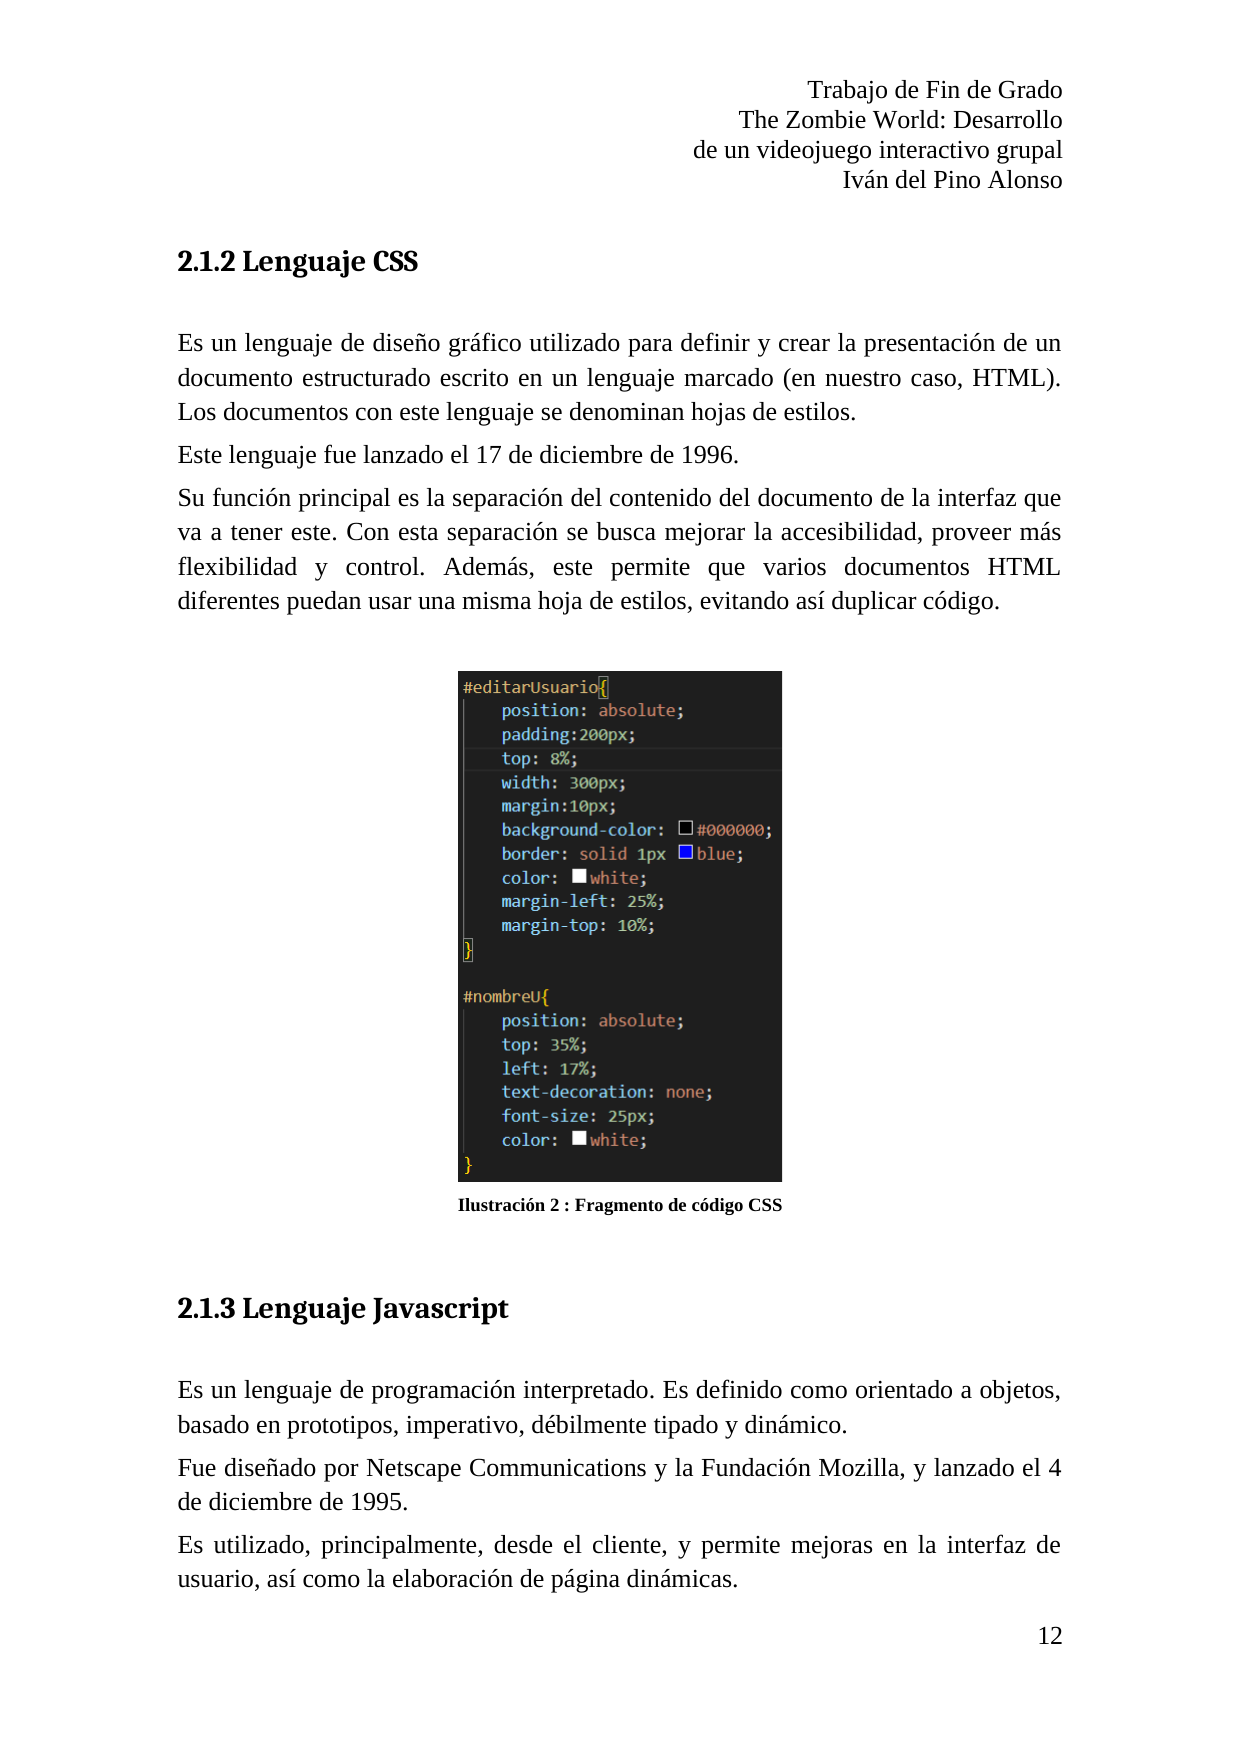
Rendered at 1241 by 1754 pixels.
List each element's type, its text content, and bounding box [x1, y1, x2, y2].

text Su función principal es la separación del contenido del documento de la interfaz que va a tener este. Con esta separación se busca mejorar la accesibilidad, proveer más flexibilidad y control. Además, este permite que varios documentos HTML diferentes puedan usar una misma hoja de estilos, evitando así duplicar código. [177, 482, 1063, 615]
subtitle 2.1.3 Lenguaje Javascript [177, 1292, 1063, 1326]
picture [458, 671, 783, 1182]
text Es un lenguaje de diseño gráfico utilizado para definir y crear la presentación de un documento estructurado escrito en un lenguaje marcado (en nuestro caso, HTML). Los documentos con este lenguaje se denominan hojas de estilos. [177, 327, 1063, 426]
text Este lenguaje fue lanzado el 17 de diciembre de 1996. [177, 439, 1063, 469]
text Fue diseñado por Netscape Communications y la Fundación Mozilla, y lanzado el 4 de diciembre de 1995. [177, 1452, 1063, 1516]
subtitle 2.1.2 Lenguaje CSS [177, 244, 1063, 279]
text Es utilizado, principalmente, desde el cliente, y permite mejoras en la interfaz de usuario, así como la elaboración de página dinámicas. [177, 1529, 1063, 1593]
text Es un lenguaje de programación interpretado. Es definido como orientado a objetos, basado en prototipos, imperativo, débilmente tipado y dinámico. [177, 1374, 1063, 1439]
text Ilustración 2 : Fragmento de código CSS [177, 1194, 1063, 1216]
